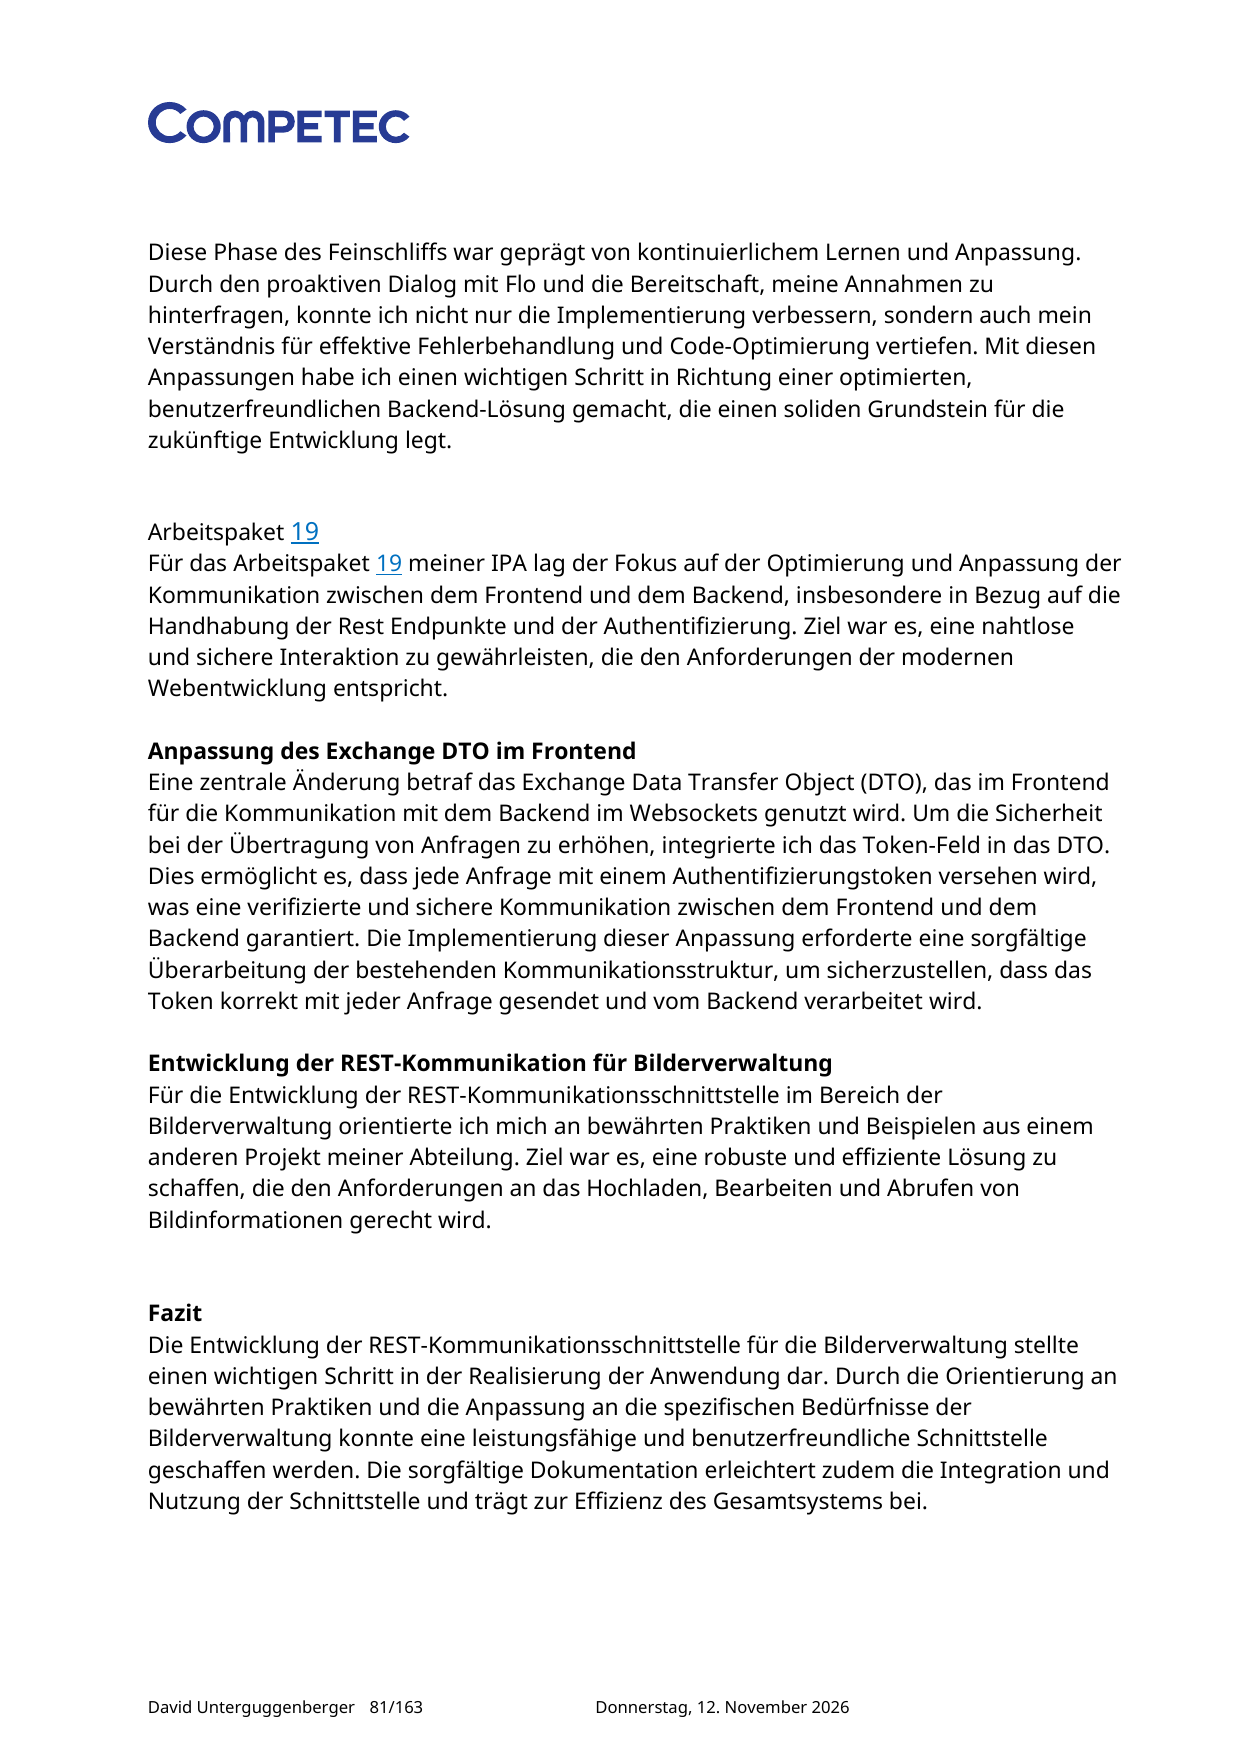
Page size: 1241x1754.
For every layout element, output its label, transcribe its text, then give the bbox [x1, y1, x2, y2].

text Entwicklung der REST-Kommunikation für Bilderverwaltung [148, 1047, 1122, 1079]
text Für die Entwicklung der REST-Kommunikationsschnittstelle im Bereich der Bilderverwaltung orientierte ich mich an bewährten Praktiken und Beispielen aus einem anderen Projekt meiner Abteilung. Ziel war es, eine robuste und effiziente Lösung zu schaffen, die den Anforderungen an das Hochladen, Bearbeiten und Abrufen von Bildinformationen gerecht wird. [148, 1079, 1122, 1235]
text Anpassung des Exchange DTO im Frontend [148, 735, 1122, 766]
subtitle Arbeitspaket 19 [148, 513, 1122, 547]
text Diese Phase des Feinschliffs war geprägt von kontinuierlichem Lernen und Anpassung. Durch den proaktiven Dialog mit Flo und die Bereitschaft, meine Annahmen zu hinterfragen, konnte ich nicht nur die Implementierung verbessern, sondern auch mein Verständnis für effektive Fehlerbehandlung und Code-Optimierung vertiefen. Mit diesen Anpassungen habe ich einen wichtigen Schritt in Richtung einer optimierten, benutzerfreundlichen Backend-Lösung gemacht, die einen soliden Grundstein für die zukünftige Entwicklung legt. [148, 236, 1122, 455]
text Eine zentrale Änderung betraf das Exchange Data Transfer Object (DTO), das im Frontend für die Kommunikation mit dem Backend im Websockets genutzt wird. Um die Sicherheit bei der Übertragung von Anfragen zu erhöhen, integrierte ich das Token-Feld in das DTO. Dies ermöglicht es, dass jede Anfrage mit einem Authentifizierungstoken versehen wird, was eine verifizierte und sichere Kommunikation zwischen dem Frontend und dem Backend garantiert. Die Implementierung dieser Anpassung erforderte eine sorgfältige Überarbeitung der bestehenden Kommunikationsstruktur, um sicherzustellen, dass das Token korrekt mit jeder Anfrage gesendet und vom Backend verarbeitet wird. [148, 766, 1122, 1016]
text Die Entwicklung der REST-Kommunikationsschnittstelle für die Bilderverwaltung stellte einen wichtigen Schritt in der Realisierung der Anwendung dar. Durch die Orientierung an bewährten Praktiken und die Anpassung an die spezifischen Bedürfnisse der Bilderverwaltung konnte eine leistungsfähige und benutzerfreundliche Schnittstelle geschaffen werden. Die sorgfältige Dokumentation erleichtert zudem die Integration und Nutzung der Schnittstelle und trägt zur Effizienz des Gesamtsystems bei. [148, 1329, 1122, 1516]
text Für das Arbeitspaket 19 meiner IPA lag der Fokus auf der Optimierung und Anpassung der Kommunikation zwischen dem Frontend und dem Backend, insbesondere in Bezug auf die Handhabung der Rest Endpunkte und der Authentifizierung. Ziel war es, eine nahtlose und sichere Interaktion zu gewährleisten, die den Anforderungen der modernen Webentwicklung entspricht. [148, 547, 1122, 704]
text Fazit [148, 1297, 1122, 1329]
